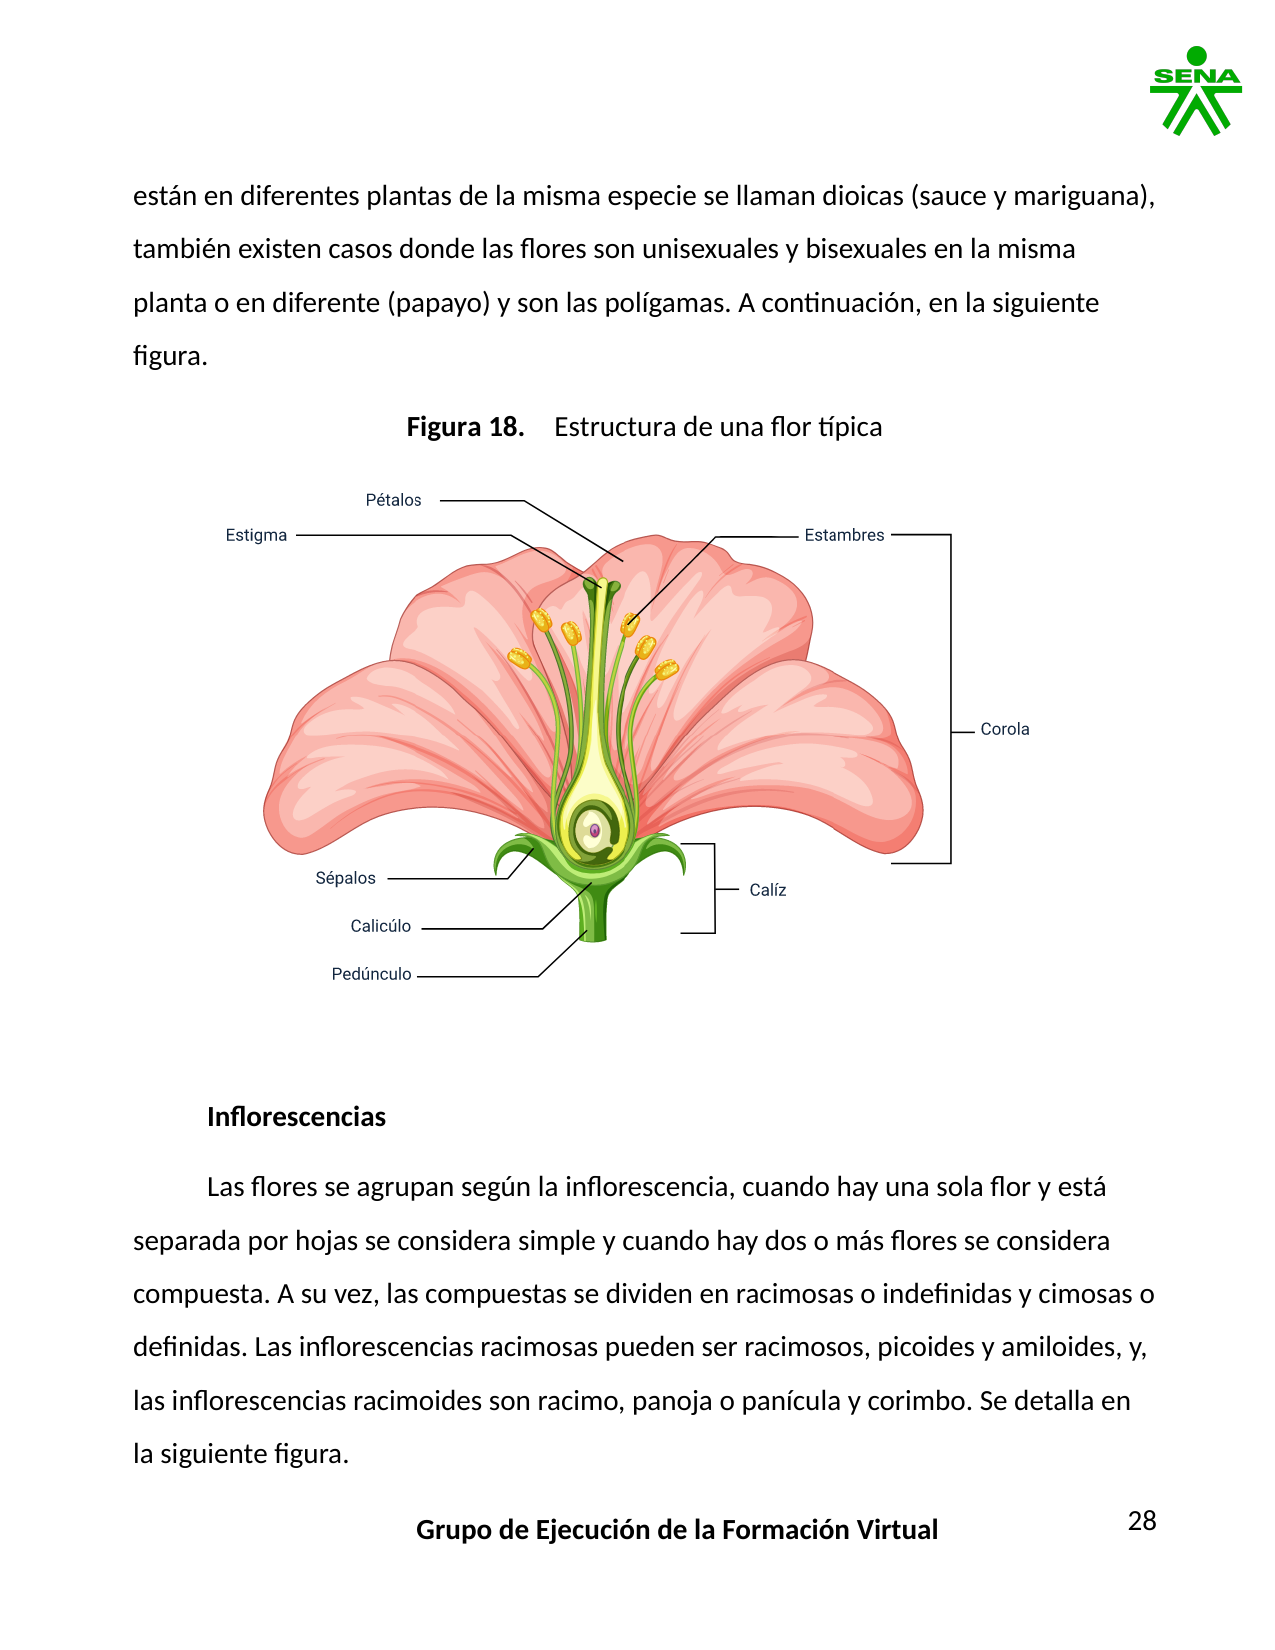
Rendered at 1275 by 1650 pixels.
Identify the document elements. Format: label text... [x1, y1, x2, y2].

text Inflorescencias [133, 1098, 1157, 1134]
picture [206, 477, 1043, 994]
text Estructura de una flor típica [133, 408, 1157, 443]
picture [1150, 46, 1243, 136]
text Las flores se agrupan según la inflorescencia, cuando hay una sola flor y está separada por hojas se considera simple y cuando hay dos o más flores se considera compuesta. A su vez, las compuestas se dividen en racimosas o indefinidas y cimosas o definidas. Las inflorescencias racimosas pueden ser racimosos, picoides y amiloides, y, las inflorescencias racimoides son racimo, panoja o panícula y corimbo. Se detalla en la siguiente figura. [133, 1168, 1157, 1471]
